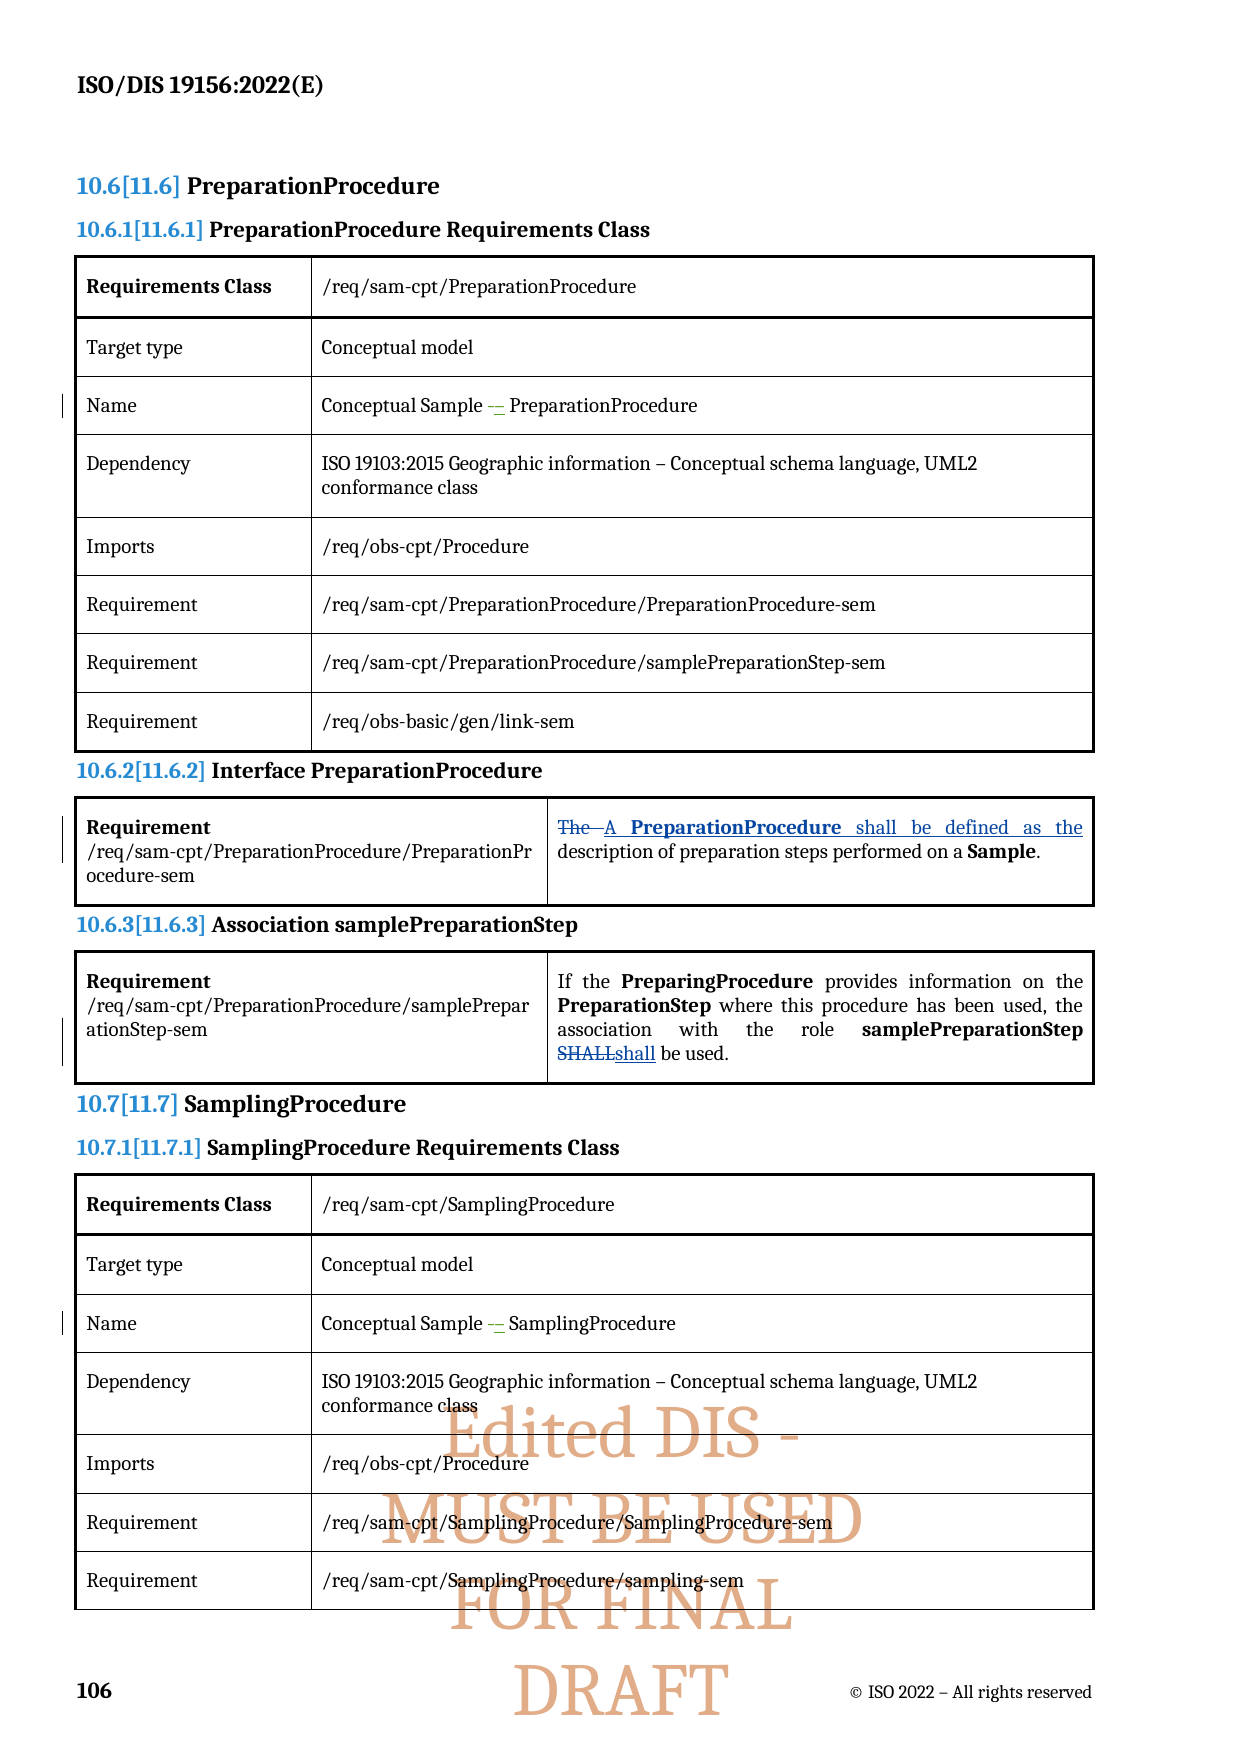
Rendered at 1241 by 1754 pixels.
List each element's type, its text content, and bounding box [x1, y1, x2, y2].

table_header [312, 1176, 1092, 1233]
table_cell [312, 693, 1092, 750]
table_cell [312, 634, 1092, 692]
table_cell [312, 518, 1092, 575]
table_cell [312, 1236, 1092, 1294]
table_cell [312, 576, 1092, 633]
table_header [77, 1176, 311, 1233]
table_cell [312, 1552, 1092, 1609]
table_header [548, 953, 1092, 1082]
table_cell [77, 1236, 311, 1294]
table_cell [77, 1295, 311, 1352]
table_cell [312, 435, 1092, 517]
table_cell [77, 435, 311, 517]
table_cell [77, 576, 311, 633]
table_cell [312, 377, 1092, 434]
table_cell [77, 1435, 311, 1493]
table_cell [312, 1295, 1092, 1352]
subtitle SamplingProcedure Requirements Class [77, 1136, 1092, 1160]
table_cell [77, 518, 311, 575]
subtitle PreparationProcedure Requirements Class [77, 219, 1092, 243]
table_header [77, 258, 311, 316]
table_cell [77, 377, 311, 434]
subtitle Association samplePreparationStep [77, 913, 1092, 937]
subtitle PreparationProcedure [77, 174, 1092, 200]
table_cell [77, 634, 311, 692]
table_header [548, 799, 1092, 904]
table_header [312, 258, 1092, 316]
subtitle Interface PreparationProcedure [77, 759, 1092, 783]
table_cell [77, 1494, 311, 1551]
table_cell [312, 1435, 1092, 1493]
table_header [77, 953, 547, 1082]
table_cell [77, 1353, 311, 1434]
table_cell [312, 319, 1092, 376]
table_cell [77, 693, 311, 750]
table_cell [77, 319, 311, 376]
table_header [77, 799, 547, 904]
subtitle SamplingProcedure [77, 1092, 1092, 1118]
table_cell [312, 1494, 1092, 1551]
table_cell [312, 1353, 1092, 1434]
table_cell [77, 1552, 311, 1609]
